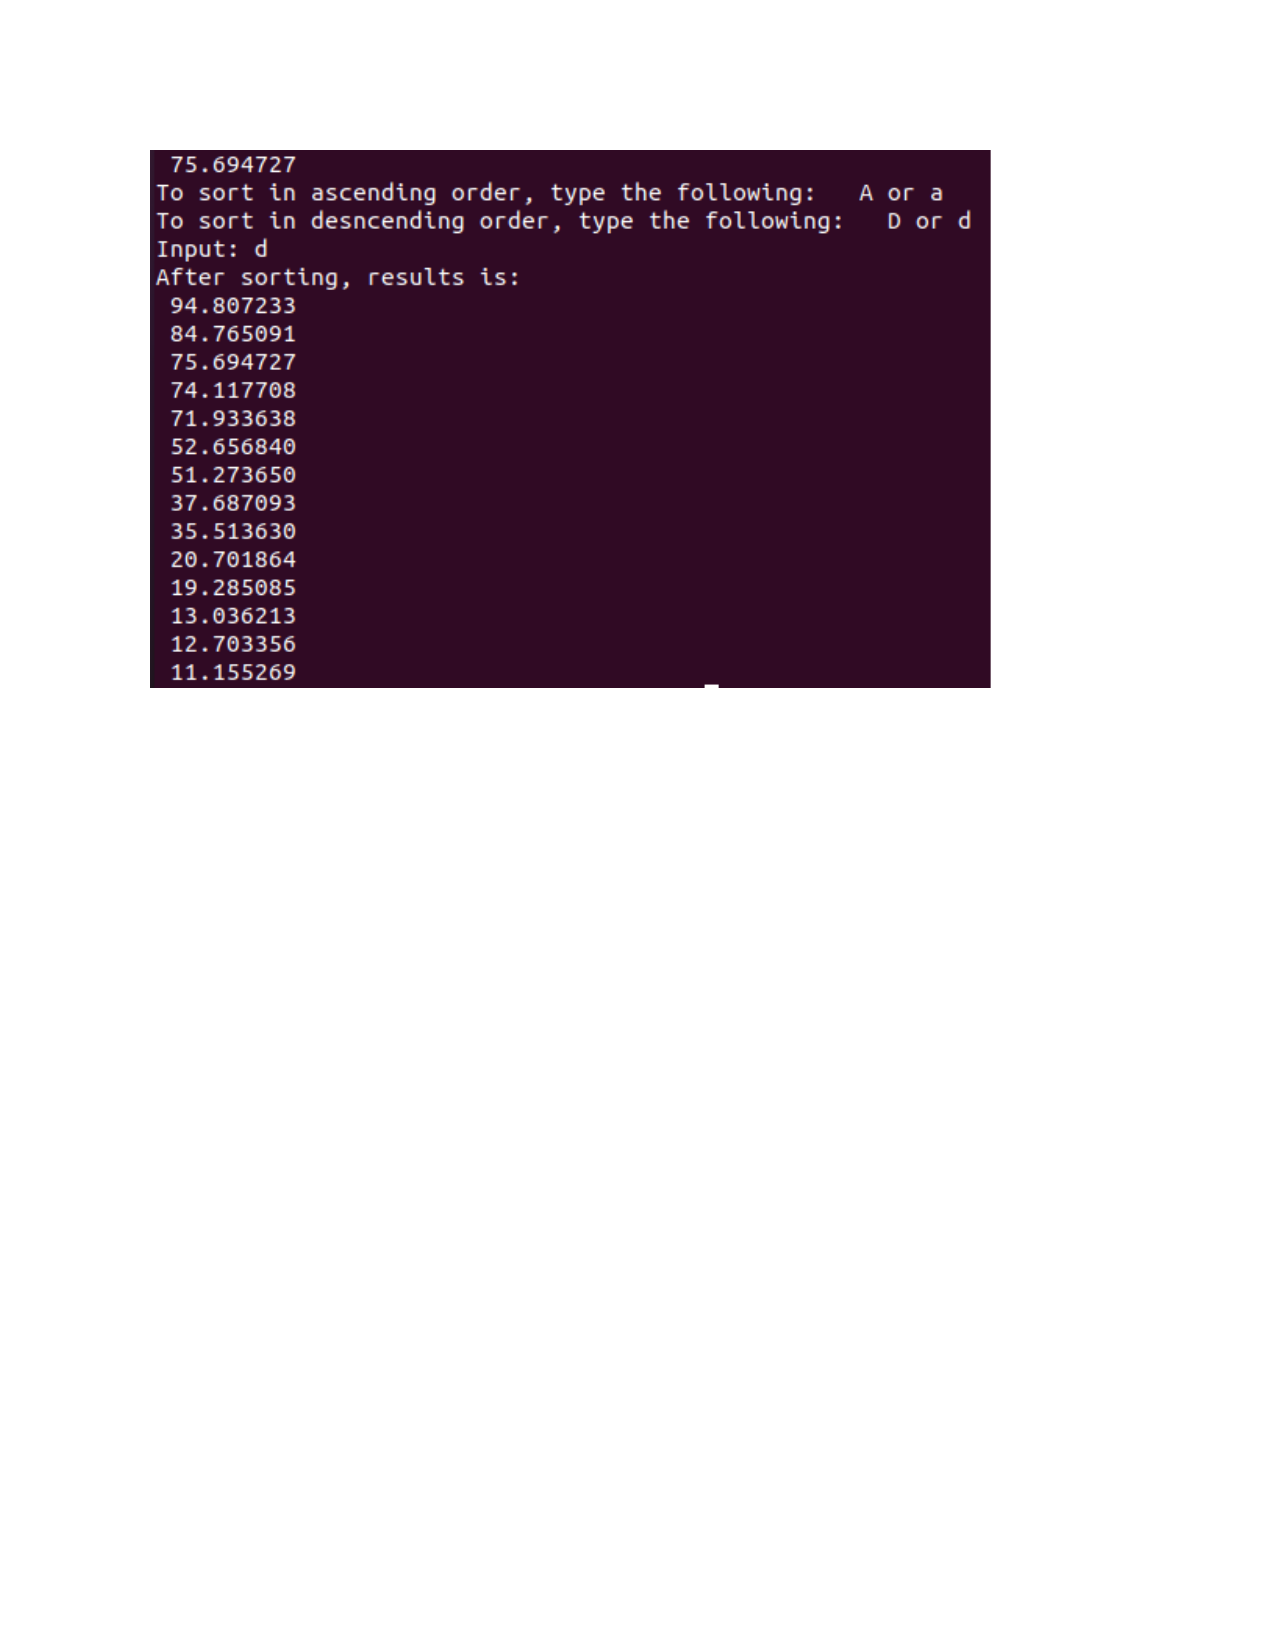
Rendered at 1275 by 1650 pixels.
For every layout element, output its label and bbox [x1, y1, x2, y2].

picture [150, 150, 991, 688]
